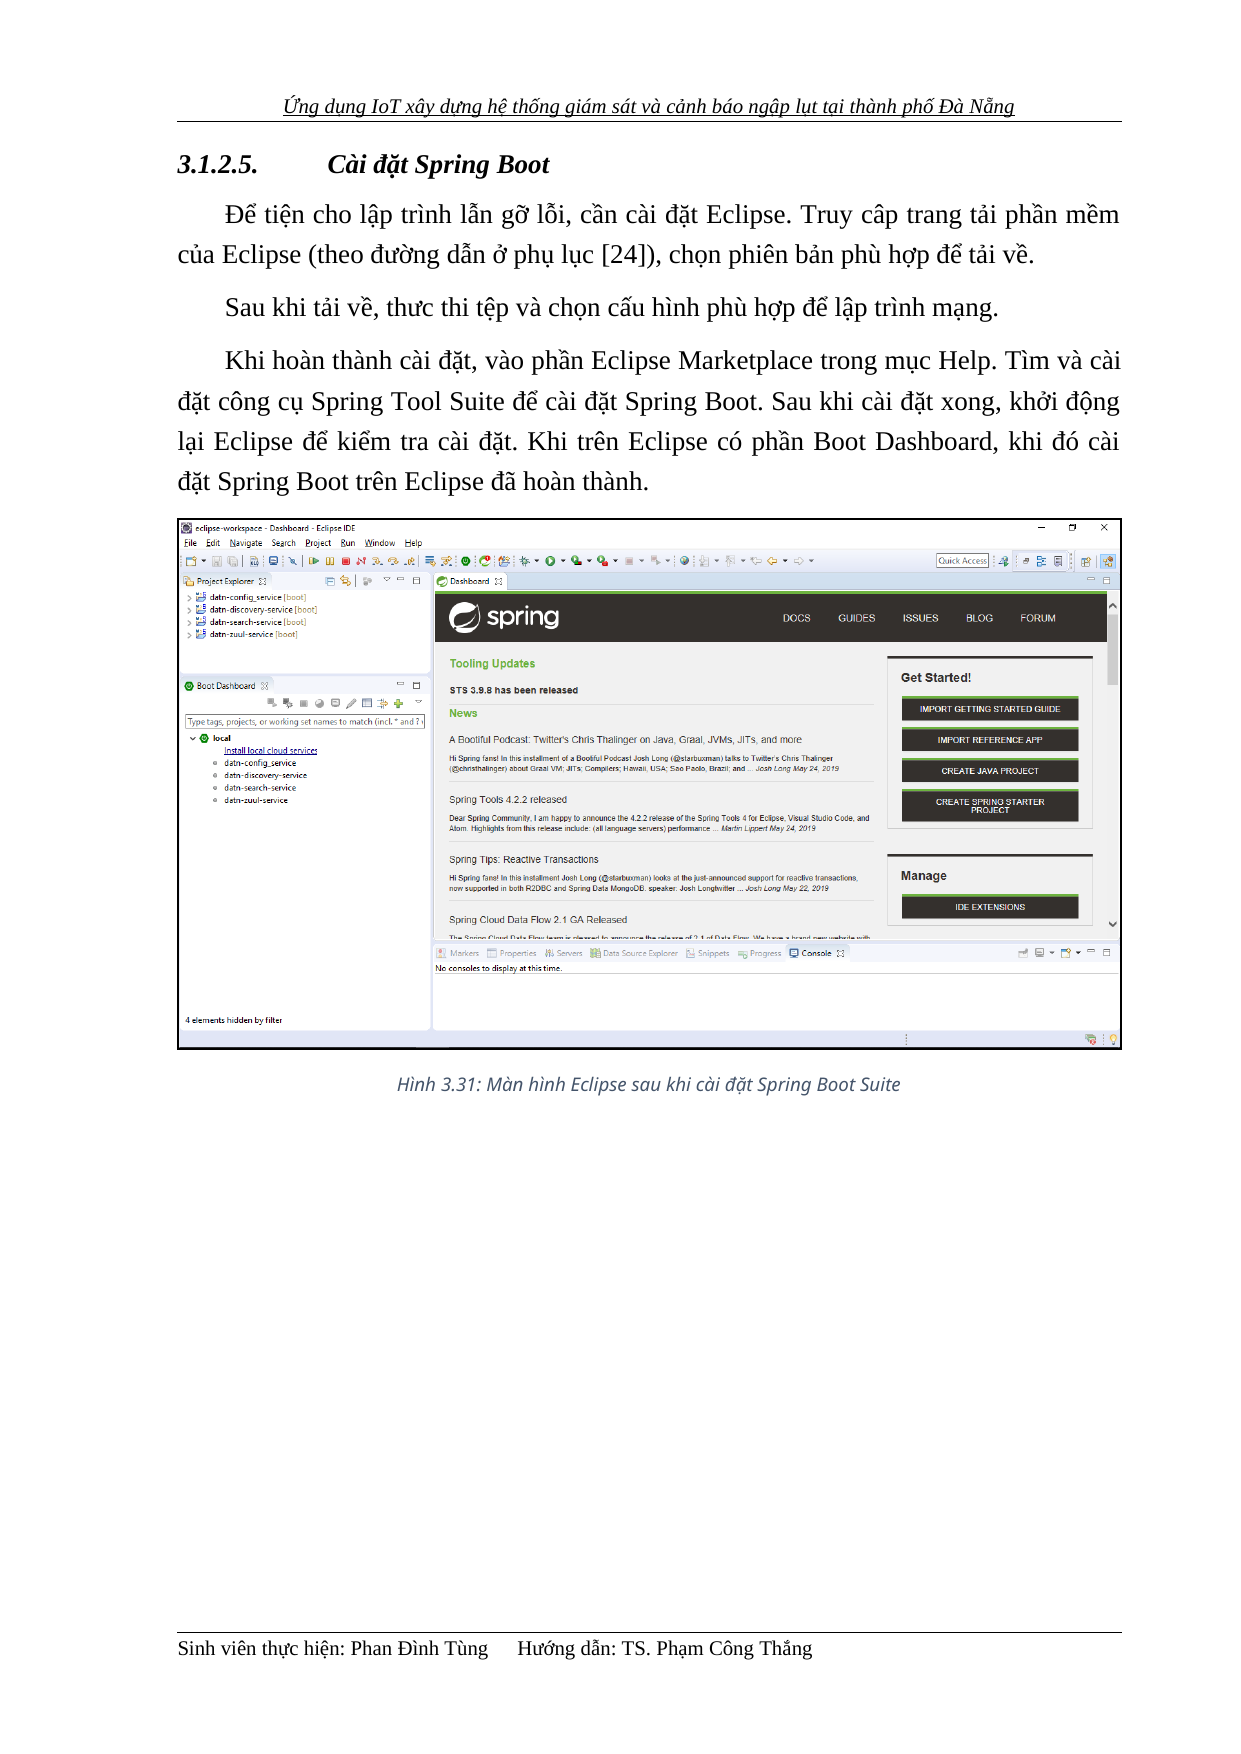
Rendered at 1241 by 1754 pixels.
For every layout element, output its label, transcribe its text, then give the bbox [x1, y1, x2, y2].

text Khi hoàn thành cài đặt, vào phần Eclipse Marketplace trong mục Help. Tìm và cài đặt công cụ Spring Tool Suite để cài đặt Spring Boot. Sau khi cài đặt xong, khởi động lại Eclipse để kiểm tra cài đặt. Khi trên Eclipse có phần Boot Dashboard, khi đó cài đặt Spring Boot trên Eclipse đã hoàn thành. [177, 344, 1122, 497]
text Để tiện cho lập trình lẫn gỡ lỗi, cần cài đặt Eclipse. Truy câp trang tải phần mềm của Eclipse (theo đường dẫn ở phụ lục ), chọn phiên bản phù hợp để tải về. [177, 198, 1122, 269]
picture [179, 520, 1120, 1048]
subtitle 3.1.2.5. Cài đặt Spring Boot [177, 148, 1122, 179]
text Sau khi tải về, thưc thi tệp và chọn cấu hình phù hợp để lập trình mạng. [177, 291, 1122, 322]
